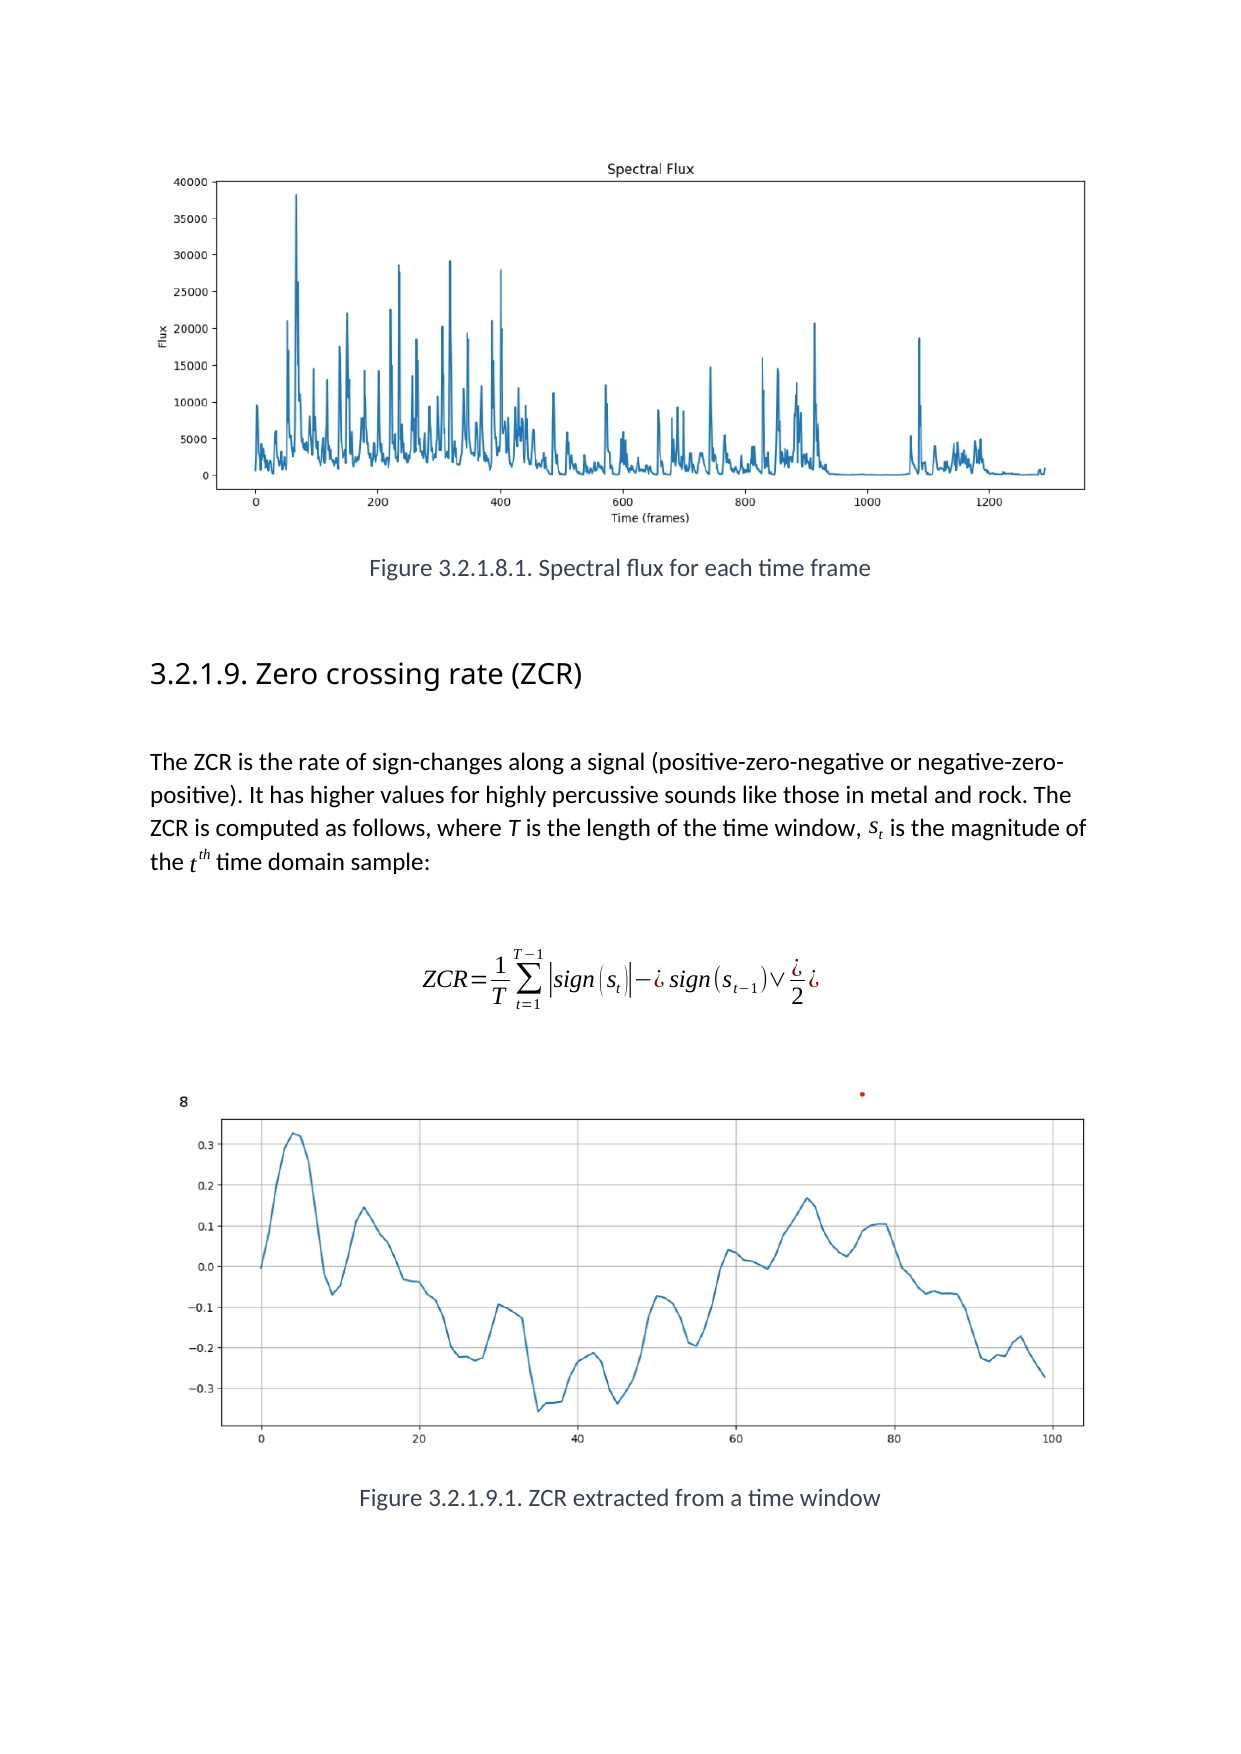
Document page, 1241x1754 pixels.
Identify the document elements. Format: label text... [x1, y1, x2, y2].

text Figure 3.2.1.9.1. ZCR extracted from a time window [150, 1483, 1090, 1513]
text The ZCR is the rate of sign-changes along a signal (positive-zero-negative or negative-zero-positive). It has higher values for highly percussive sounds like those in metal and rock. The ZCR is computed as follows, where T is the length of the time window, is the magnitude of the time domain sample: [150, 746, 1090, 877]
picture [150, 150, 1091, 534]
text Figure 3.2.1.8.1. Spectral flux for each time frame [150, 553, 1090, 583]
subtitle 3.2.1.9. Zero crossing rate (ZCR) [150, 653, 1090, 693]
picture [150, 1081, 1091, 1464]
